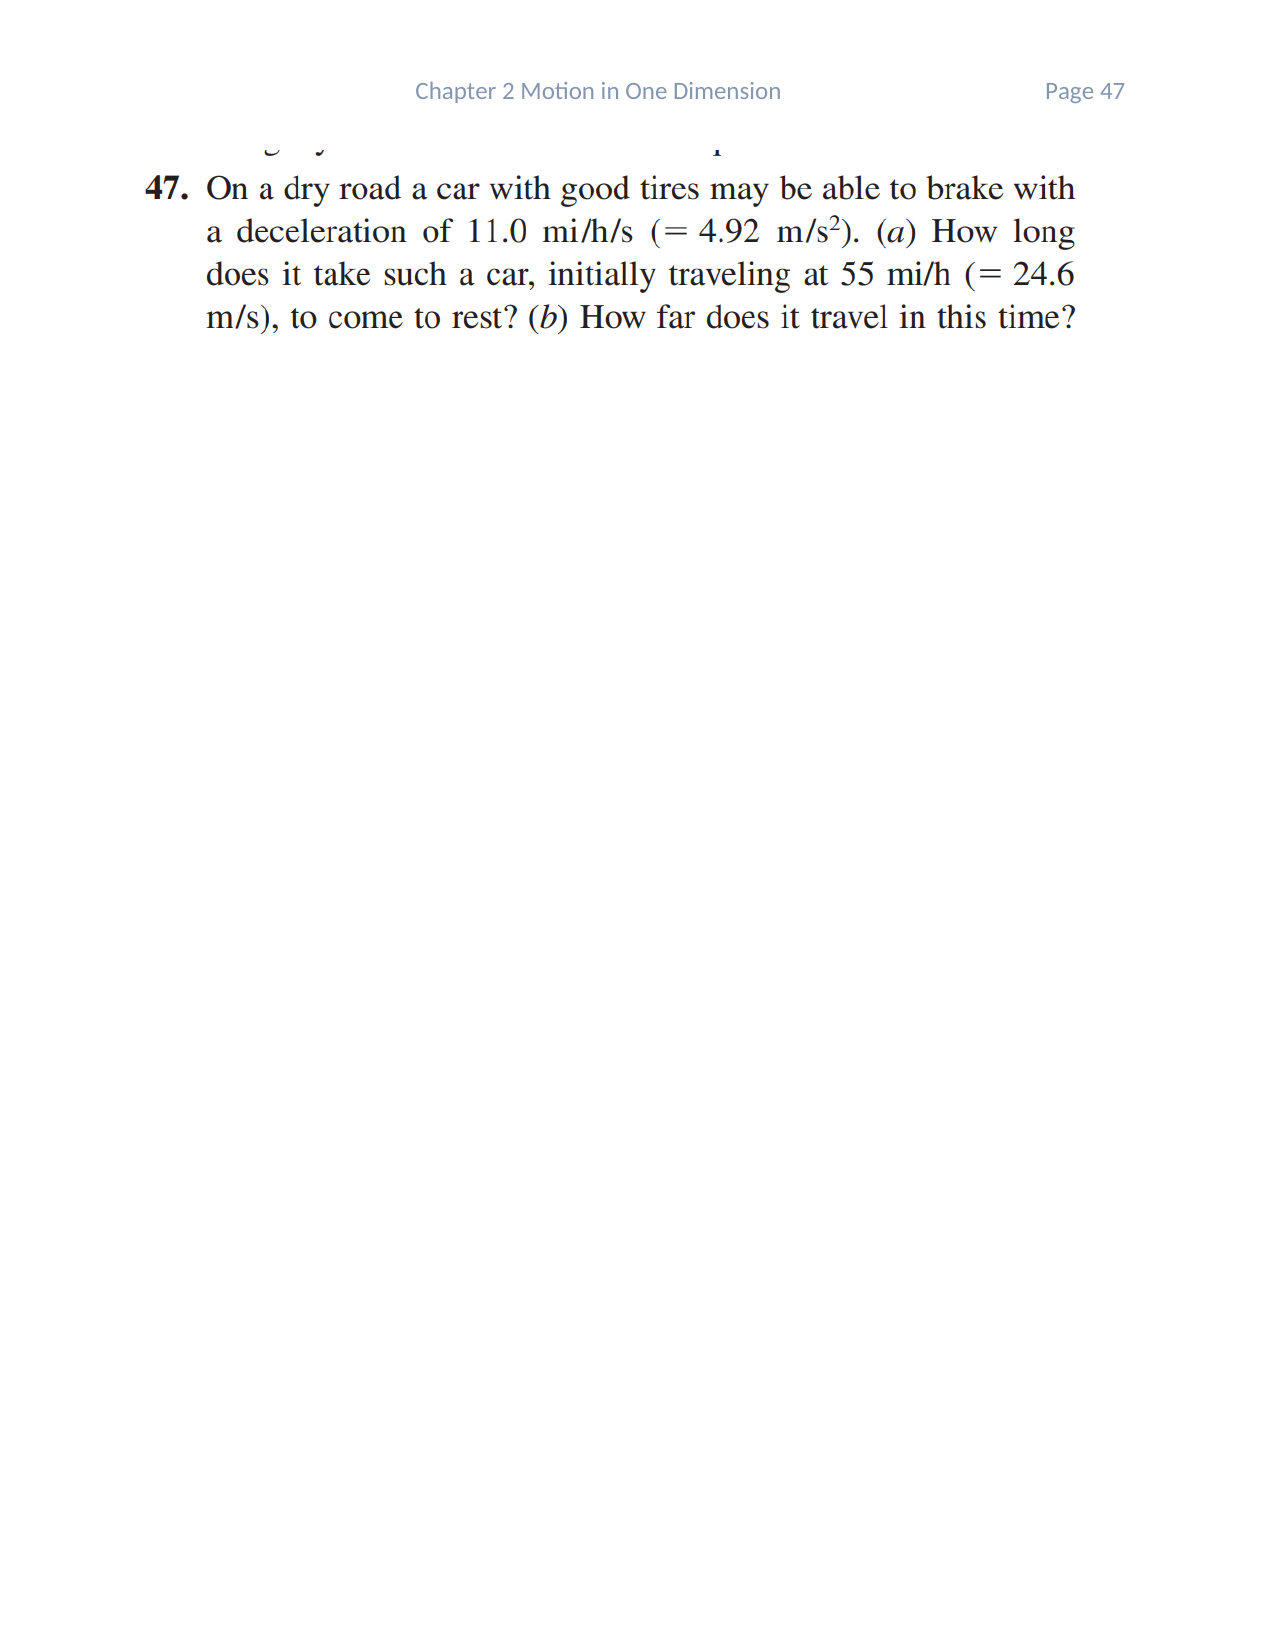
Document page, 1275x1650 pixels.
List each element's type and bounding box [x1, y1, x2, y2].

picture [135, 150, 1110, 349]
